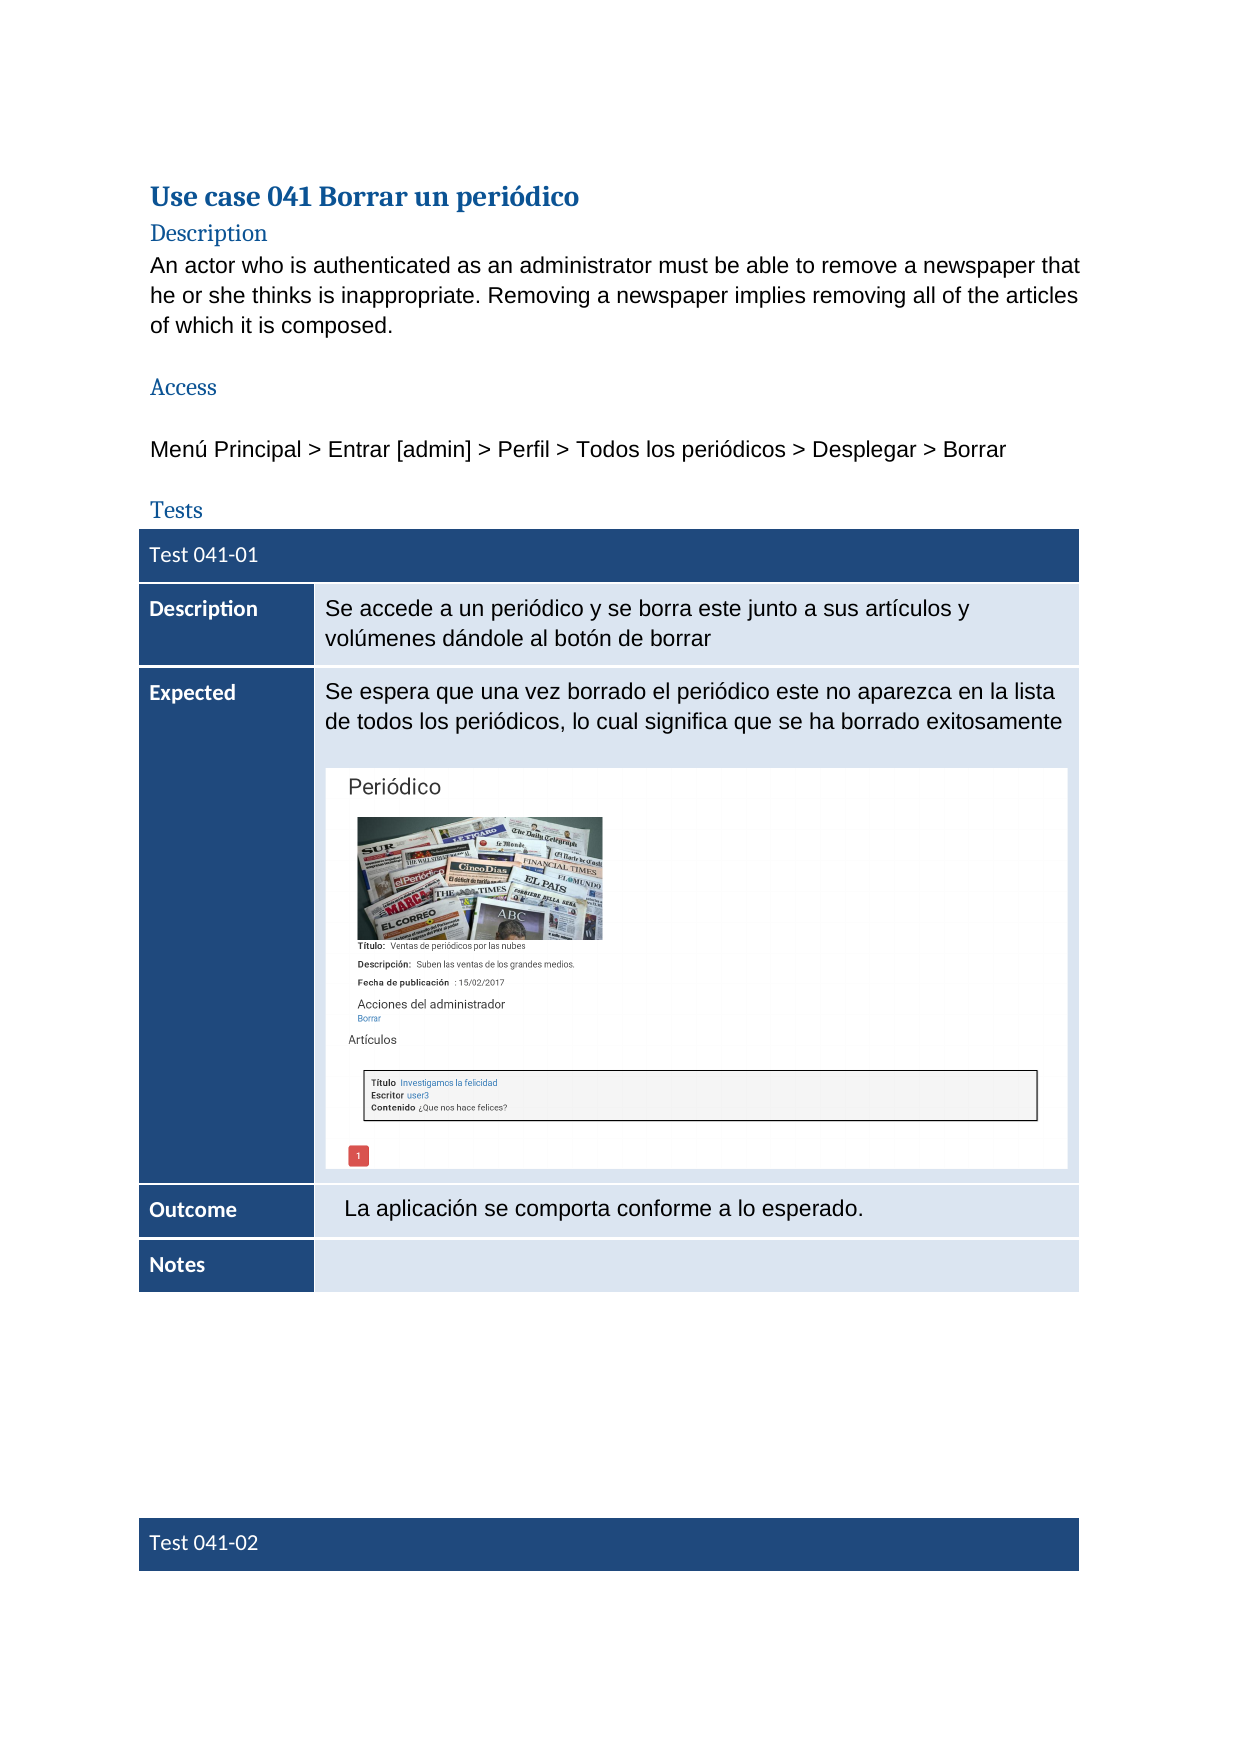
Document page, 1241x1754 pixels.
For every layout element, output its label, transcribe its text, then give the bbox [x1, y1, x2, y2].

table_header Test 041-02 [139, 1518, 1079, 1571]
table_cell Outcome [139, 1185, 314, 1237]
picture [325, 768, 1068, 1169]
text Tests [150, 496, 1090, 525]
table_cell Notes [139, 1240, 314, 1292]
text Use case 041 Borrar un periódico [150, 180, 1090, 214]
table_header Test 041-01 [139, 529, 1079, 582]
table_cell Expected [139, 668, 314, 1183]
table_cell [315, 1240, 1079, 1292]
table_cell Se espera que una vez borrado el periódico este no aparezca en la lista de todos los periódicos, lo cual significa que se ha borrado exitosamente [315, 668, 1079, 1183]
text Description [150, 219, 1090, 247]
text Menú Principal > Entrar [admin] > Perfil > Todos los periódicos > Desplegar > Borrar [150, 436, 1090, 462]
table_cell Se accede a un periódico y se borra este junto a sus artículos y volúmenes dándole al botón de borrar [315, 584, 1079, 665]
text An actor who is authenticated as an administrator must be able to remove a newspaper that he or she thinks is inappropriate. Removing a newspaper implies removing all of the articles of which it is composed. [150, 252, 1090, 338]
table_cell Description [139, 584, 314, 665]
table_cell La aplicación se comporta conforme a lo esperado. [315, 1185, 1079, 1237]
text Access [150, 373, 1090, 401]
